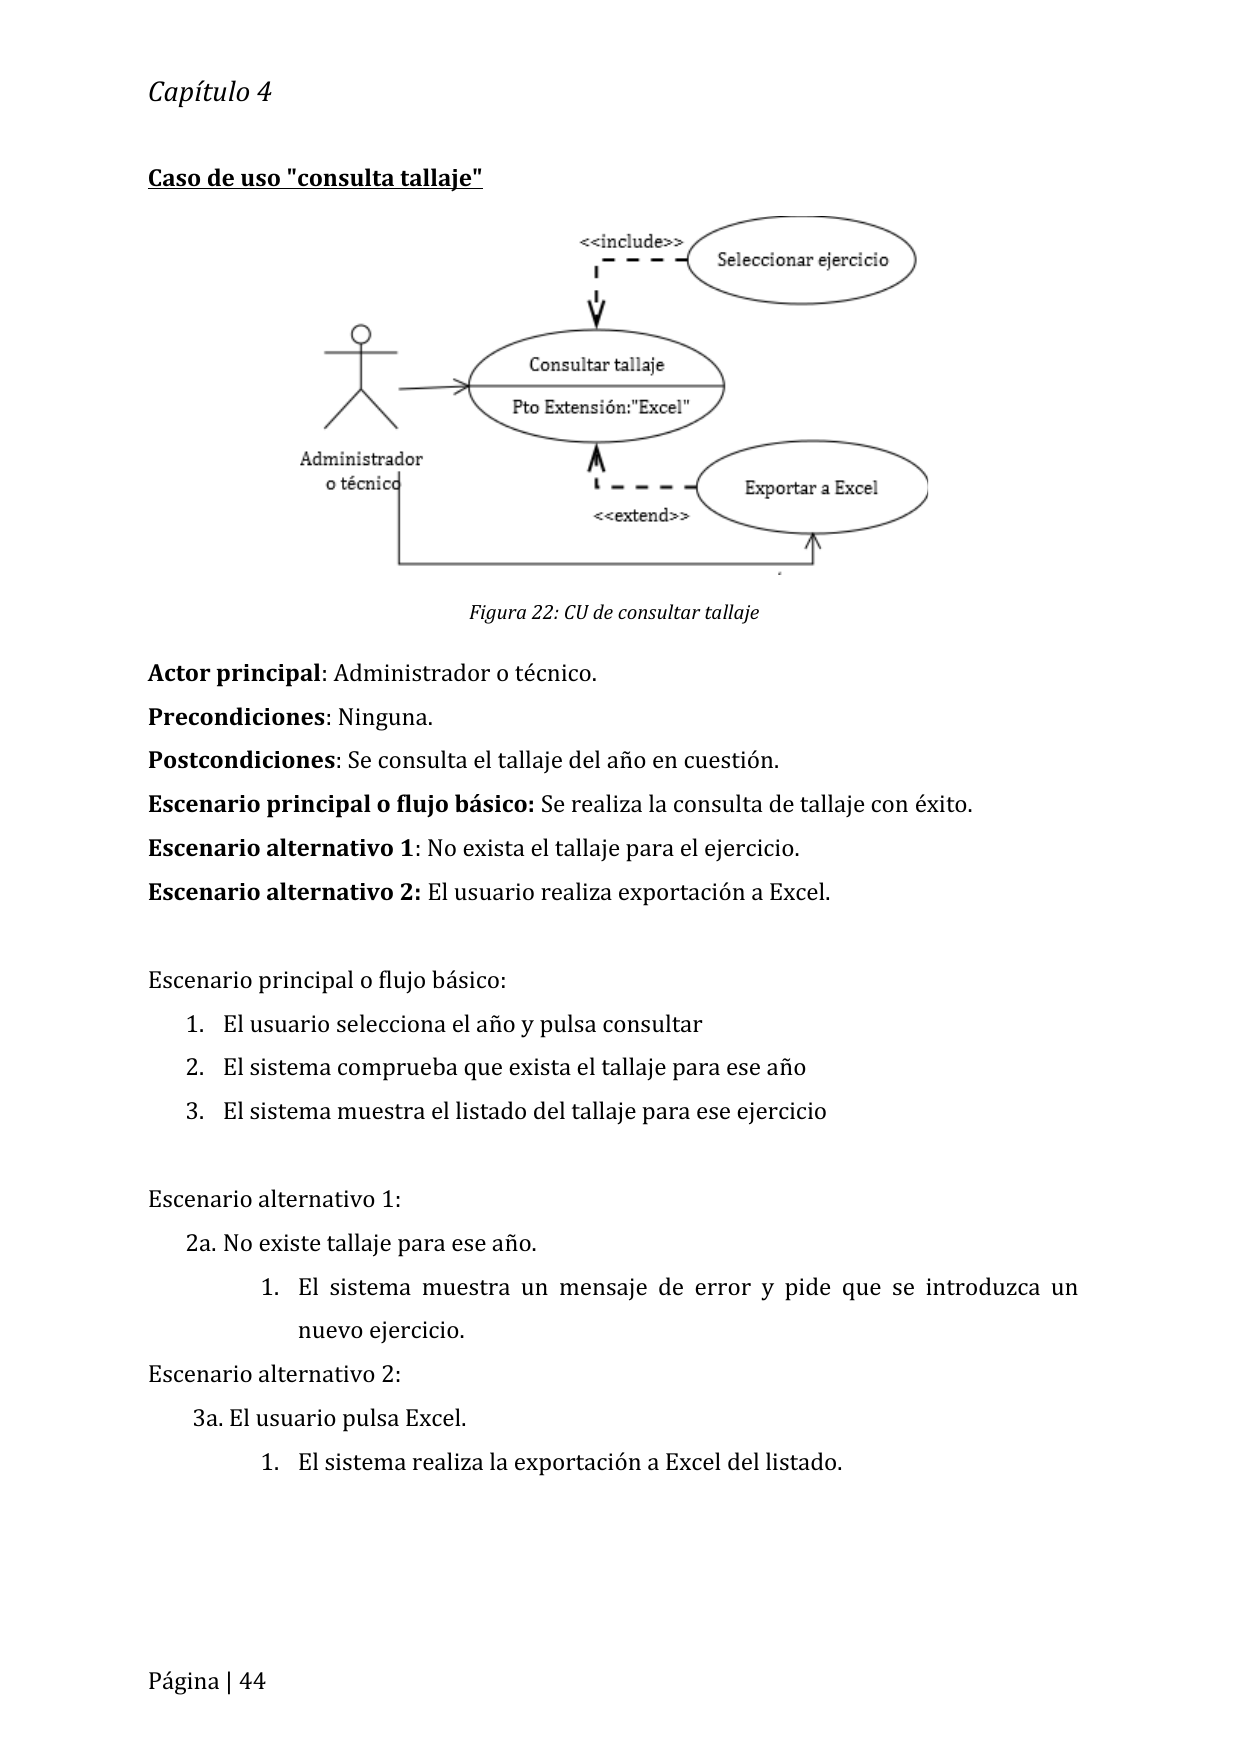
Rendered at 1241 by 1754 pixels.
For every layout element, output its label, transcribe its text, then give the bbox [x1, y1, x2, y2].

list El sistema muestra un mensaje de error y pide que se introduzca un nuevo ejercicio. [260, 1271, 1081, 1344]
list El sistema comprueba que exista el tallaje para ese año [185, 1052, 1081, 1081]
text Precondiciones: Ninguna. [148, 701, 1081, 731]
text Escenario alternativo 1: [148, 1184, 1081, 1213]
text Escenario principal o flujo básico: Se realiza la consulta de tallaje con éxito. [148, 789, 1081, 818]
list El sistema muestra el listado del tallaje para ese ejercicio [185, 1096, 1081, 1125]
text Escenario principal o flujo básico: [148, 964, 1081, 994]
list El usuario pulsa Excel. [192, 1403, 1081, 1432]
list El sistema realiza la exportación a Excel del listado. [260, 1447, 1081, 1476]
text Actor principal: Administrador o técnico. [148, 657, 1081, 687]
picture [300, 216, 929, 575]
text Escenario alternativo 2: El usuario realiza exportación a Excel. [148, 877, 1081, 906]
text Escenario alternativo 2: [148, 1359, 1081, 1388]
list El usuario selecciona el año y pulsa consultar [185, 1008, 1081, 1037]
list No existe tallaje para ese año. [185, 1227, 1081, 1257]
text Escenario alternativo 1: No exista el tallaje para el ejercicio. [148, 833, 1081, 862]
text Caso de uso "consulta tallaje" [148, 162, 1081, 192]
text Postcondiciones: Se consulta el tallaje del año en cuestión. [148, 745, 1081, 774]
